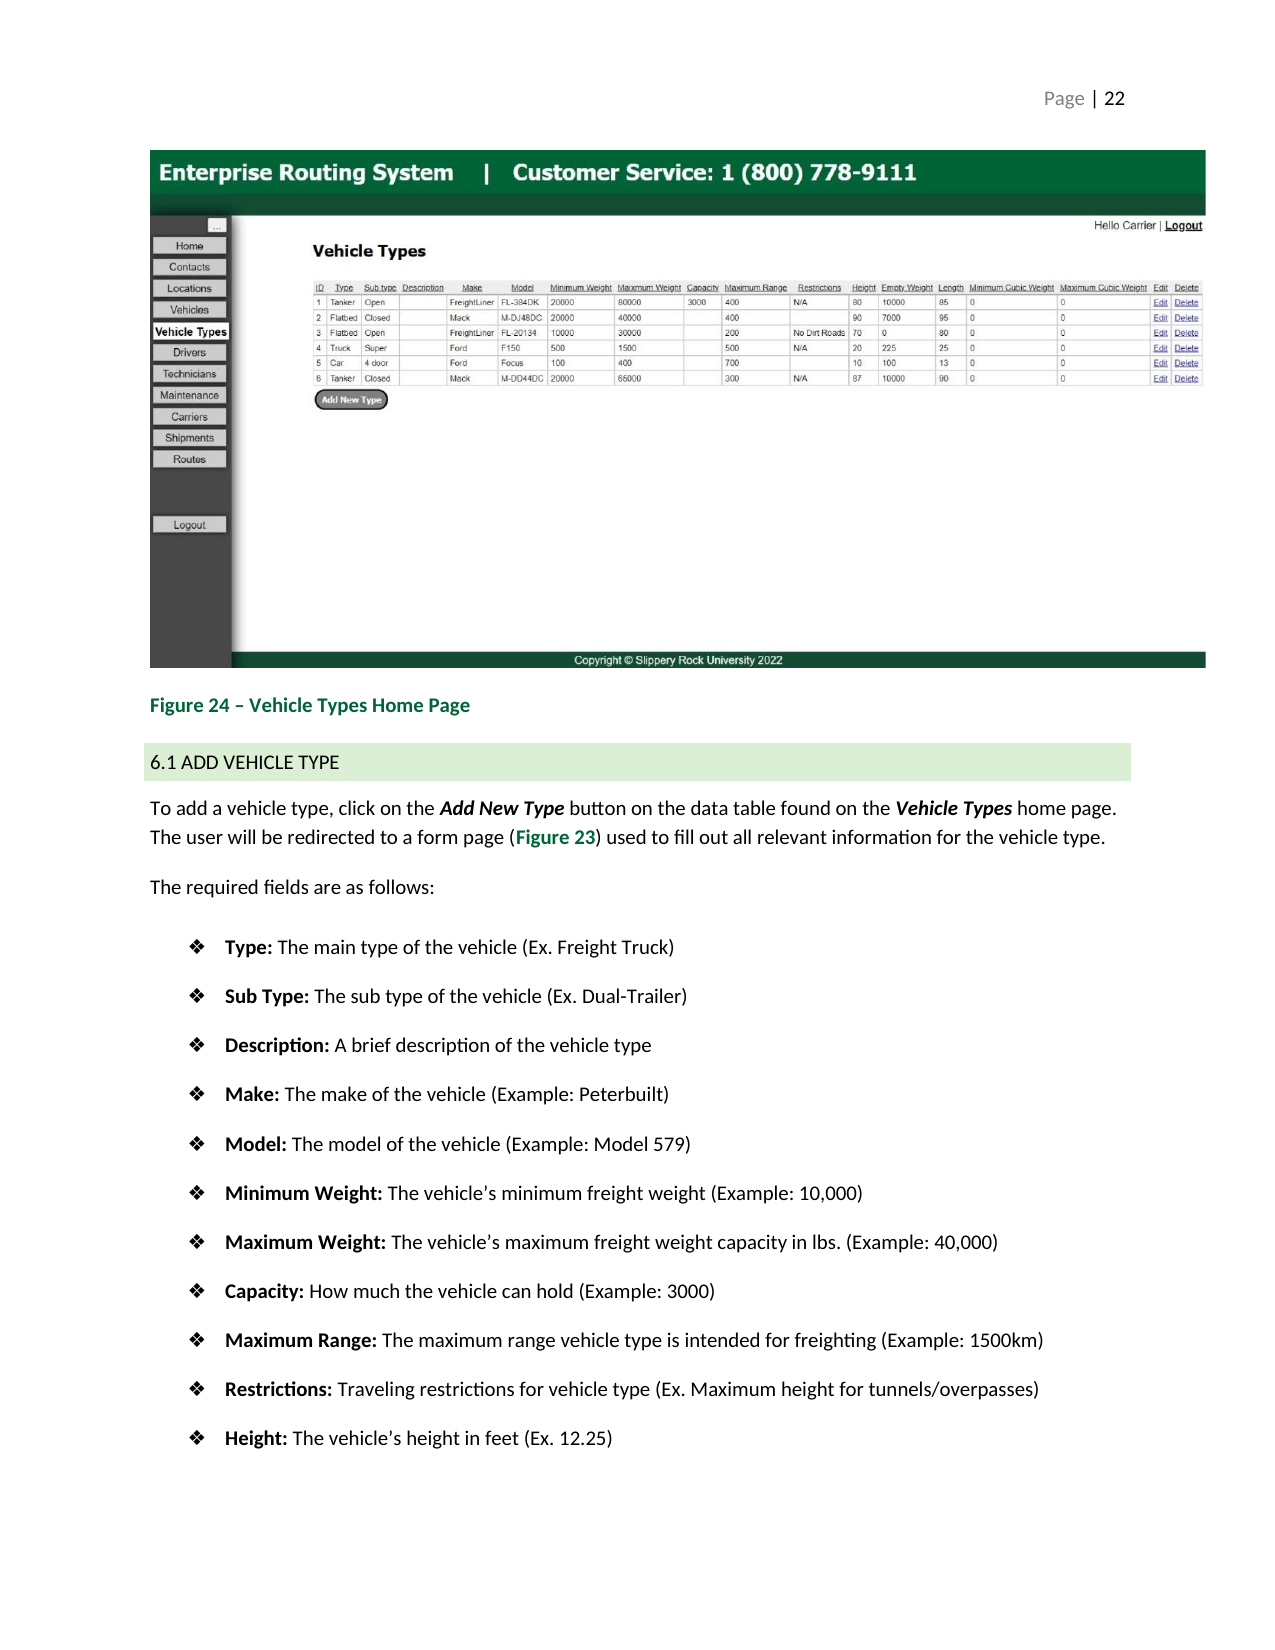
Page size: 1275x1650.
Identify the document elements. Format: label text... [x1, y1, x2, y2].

list Restrictions: Traveling restrictions for vehicle type (Ex. Maximum height for tunnels/overpasses) [187, 1365, 1125, 1408]
list Make: The make of the vehicle (Example: Peterbuilt) [187, 1071, 1125, 1114]
list Minimum Weight: The vehicle’s minimum freight weight (Example: 10,000) [187, 1169, 1125, 1212]
list Sub Type: The sub type of the vehicle (Ex. Dual-Trailer) [187, 973, 1125, 1016]
list Description: A brief description of the vehicle type [187, 1022, 1125, 1065]
list Maximum Range: The maximum range vehicle type is intended for freighting (Example: 1500km) [187, 1316, 1125, 1359]
list Height: The vehicle’s height in feet (Ex. 12.25) [187, 1414, 1125, 1457]
text 6.1 ADD VEHICLE TYPE [150, 749, 1125, 774]
list Maximum Weight: The vehicle’s maximum freight weight capacity in lbs. (Example: 40,000) [187, 1218, 1125, 1261]
text To add a vehicle type, click on the Add New Type button on the data table found on the Vehicle Types home page. The user will be redirected to a form page (Figure 23) used to fill out all relevant information for the vehicle type. [150, 795, 1125, 849]
list Type: The main type of the vehicle (Ex. Freight Truck) [187, 924, 1125, 967]
text Figure 24 – Vehicle Types Home Page [150, 693, 1125, 718]
text The required fields are as follows: [150, 874, 1125, 899]
list Capacity: How much the vehicle can hold (Example: 3000) [187, 1267, 1125, 1310]
picture [150, 150, 1206, 668]
list Model: The model of the vehicle (Example: Model 579) [187, 1120, 1125, 1163]
